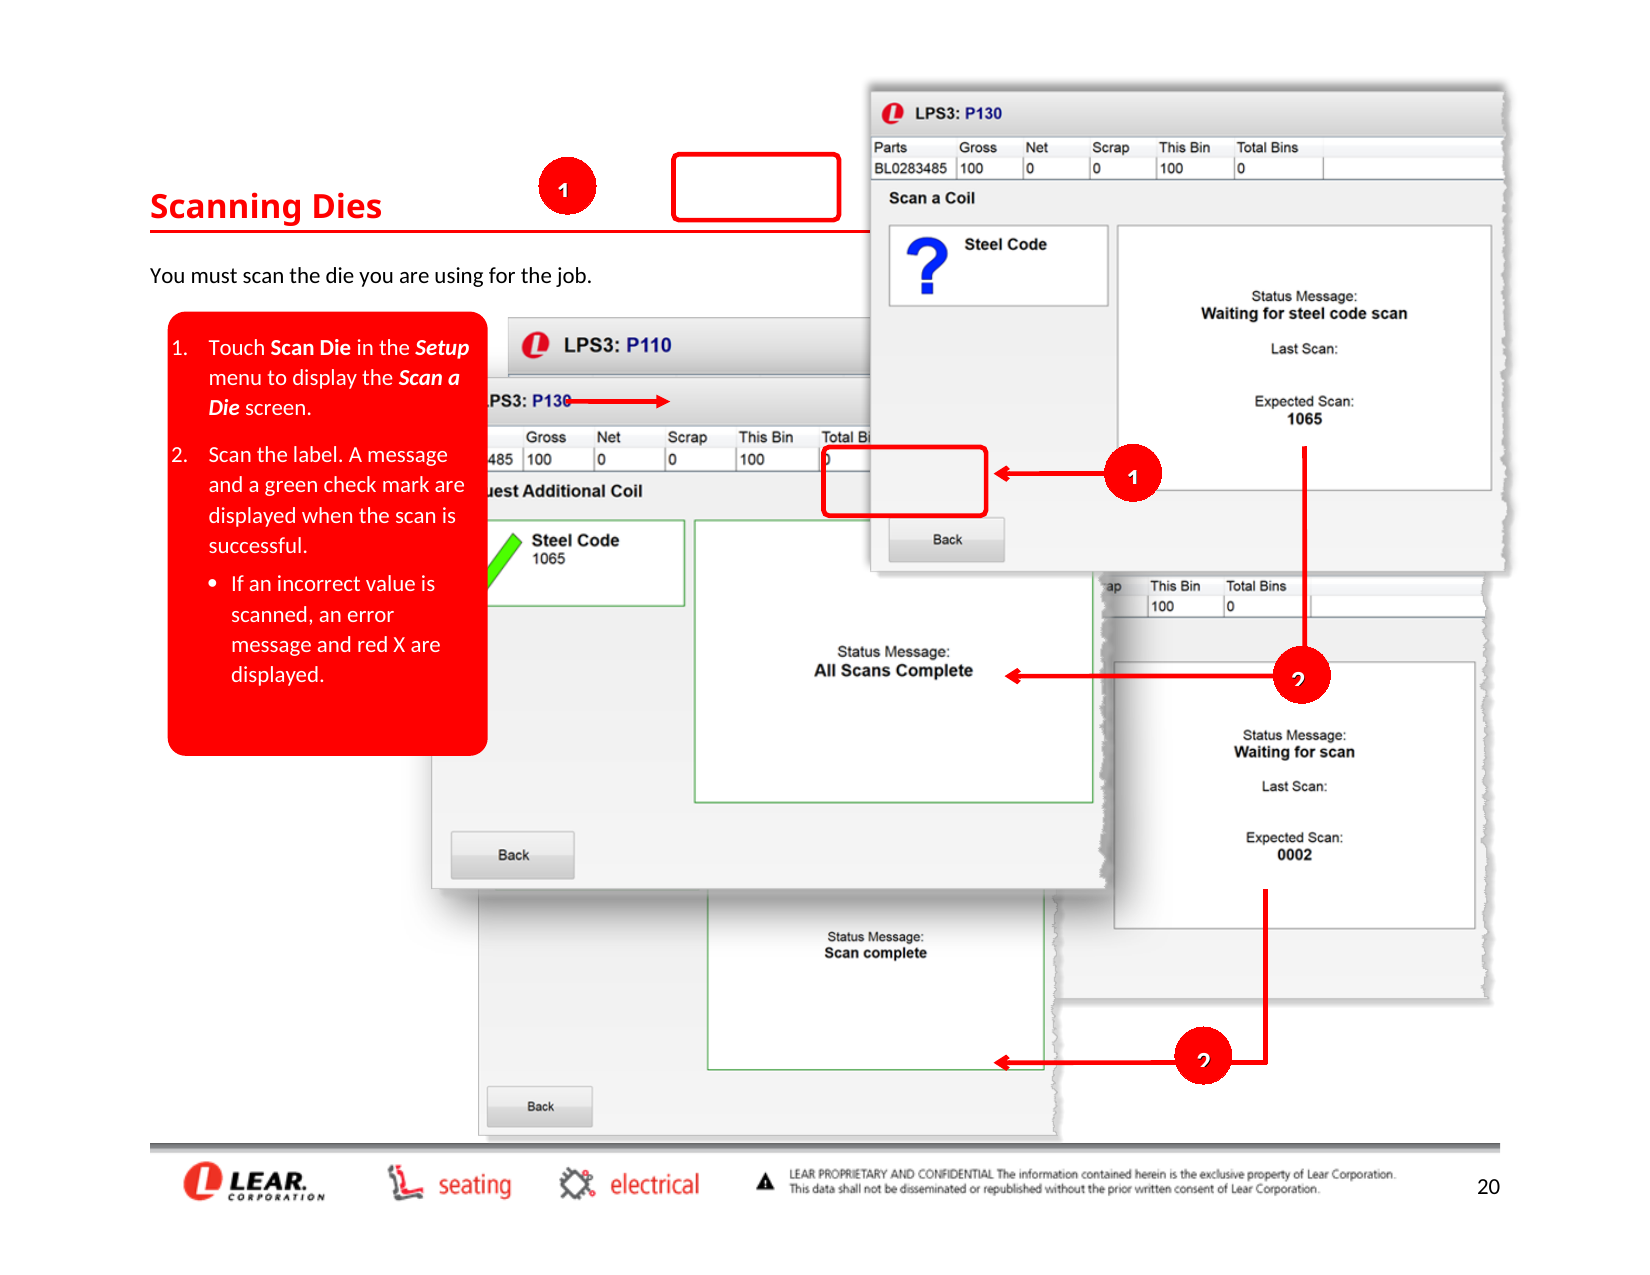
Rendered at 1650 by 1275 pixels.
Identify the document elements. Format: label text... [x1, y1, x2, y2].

text You must scan the die you are using for the job. [150, 262, 863, 290]
text 2 [150, 75, 1500, 116]
picture [150, 91, 1515, 1209]
subtitle Scanning Dies [150, 182, 863, 230]
